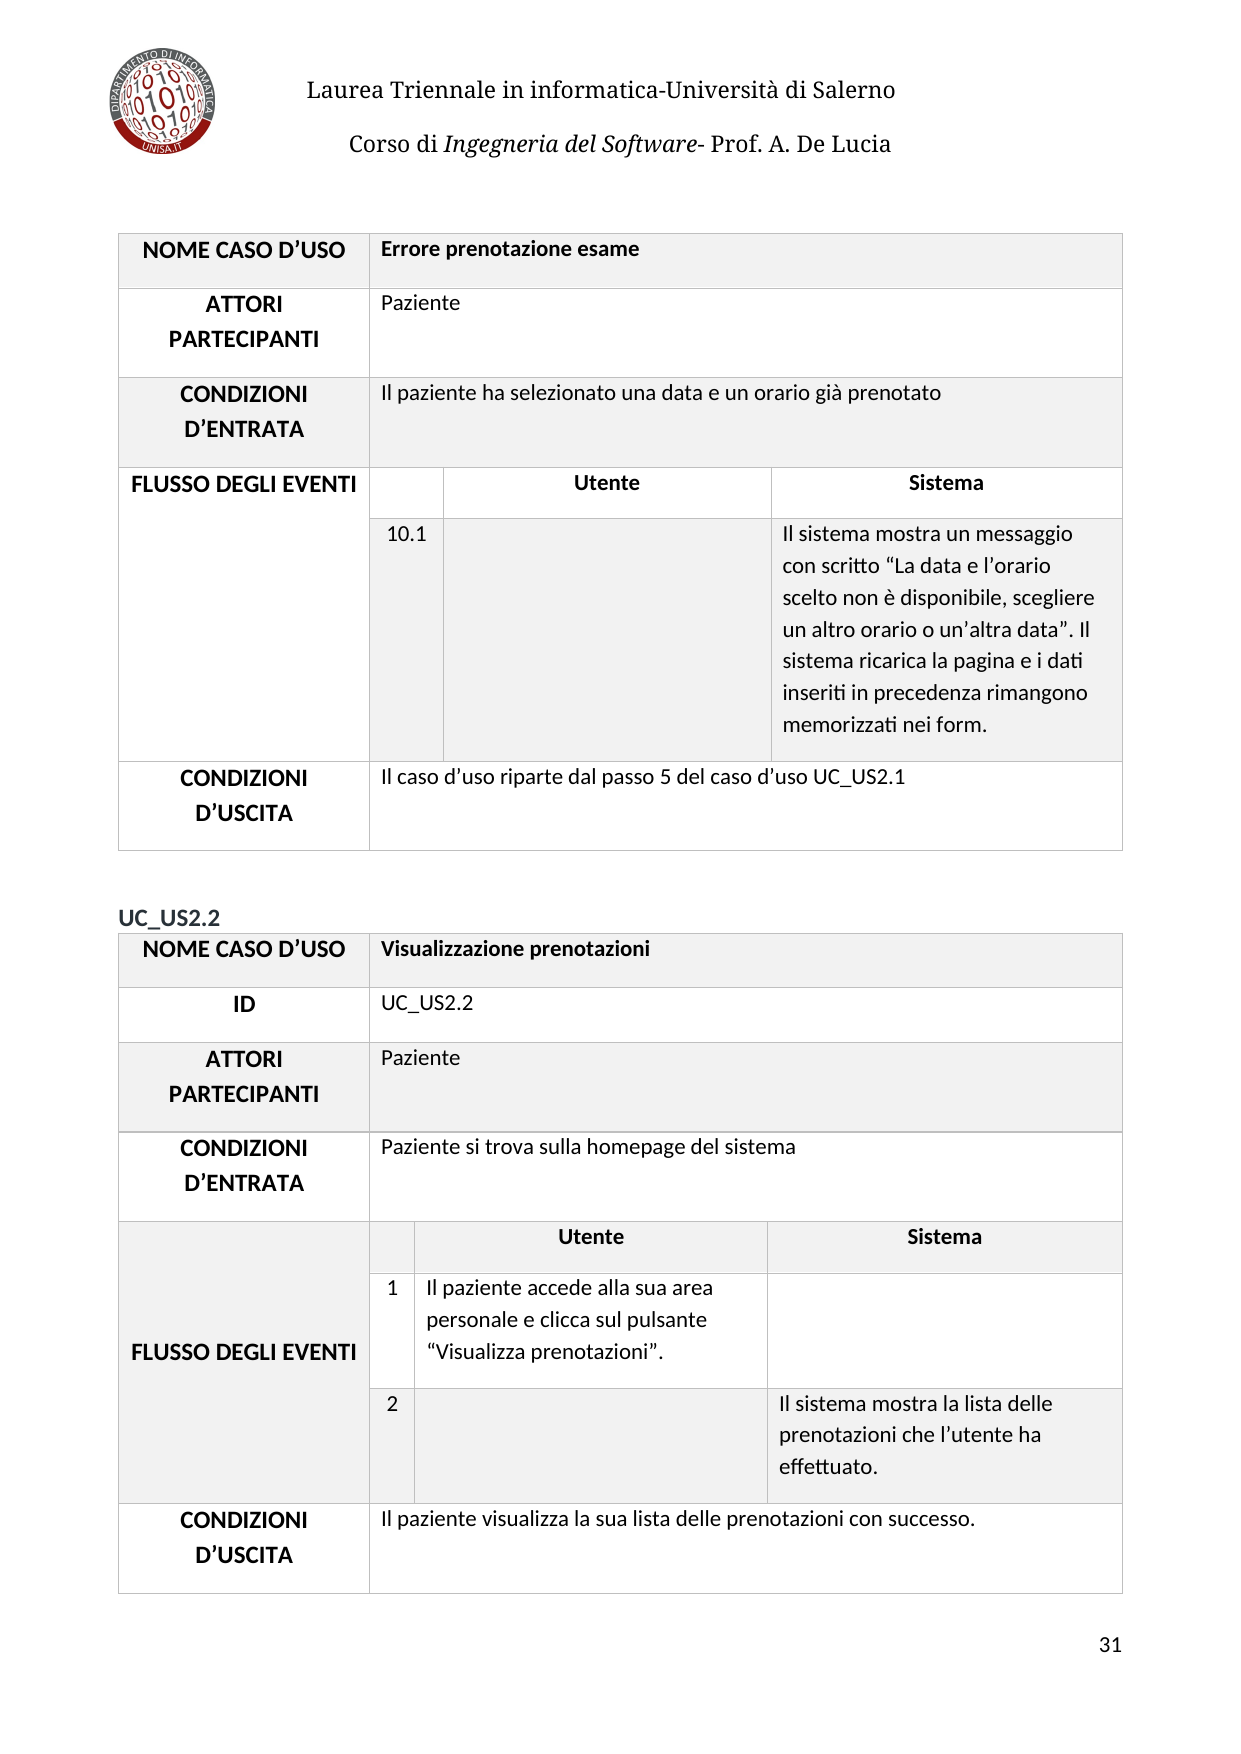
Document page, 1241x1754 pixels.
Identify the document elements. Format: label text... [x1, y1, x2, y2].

table_cell Paziente si trova sulla homepage del sistema [370, 1133, 1122, 1221]
table_cell CONDIZIONI D’USCITA [119, 762, 369, 850]
table_cell UC_US2.2 [370, 988, 1122, 1042]
picture [109, 48, 215, 154]
table_header NOME CASO D’USO [119, 234, 369, 287]
table_cell Utente [415, 1222, 767, 1272]
table_cell 2 [370, 1389, 414, 1503]
table_cell Utente [444, 468, 771, 518]
table_cell [370, 1222, 414, 1272]
table_cell CONDIZIONI D’ENTRATA [119, 378, 369, 467]
table_header Errore prenotazione esame [370, 234, 1122, 287]
table_cell Paziente [370, 1043, 1122, 1131]
table_cell Il paziente accede alla sua area personale e clicca sul pulsante “Visualizza prenotazioni”. [415, 1274, 767, 1388]
table_cell [768, 1274, 1122, 1388]
subtitle UC_US2.2 [118, 902, 1122, 933]
table_header NOME CASO D’USO [119, 934, 369, 987]
table_cell 1 [370, 1274, 414, 1388]
table_cell Il caso d’uso riparte dal passo 5 del caso d’uso UC_US2.1 [370, 762, 1122, 850]
table_cell ATTORI PARTECIPANTI [119, 289, 369, 377]
table_cell ATTORI PARTECIPANTI [119, 1043, 369, 1131]
table_cell FLUSSO DEGLI EVENTI [119, 468, 369, 761]
table_cell [370, 468, 443, 518]
table_cell [444, 519, 771, 761]
table_cell Il sistema mostra un messaggio con scritto “La data e l’orario scelto non è disponibile, scegliere un altro orario o un’altra data”. Il sistema ricarica la pagina e i dati inseriti in precedenza rimangono memorizzati nei form. [772, 519, 1122, 761]
table_header Visualizzazione prenotazioni [370, 934, 1122, 987]
table_cell Paziente [370, 289, 1122, 377]
table_cell Il sistema mostra la lista delle prenotazioni che l’utente ha effettuato. [768, 1389, 1122, 1503]
table_cell FLUSSO DEGLI EVENTI [119, 1222, 369, 1503]
table_cell Sistema [768, 1222, 1122, 1272]
table_cell Il paziente visualizza la sua lista delle prenotazioni con successo. [370, 1504, 1122, 1592]
table_cell Il paziente ha selezionato una data e un orario già prenotato [370, 378, 1122, 467]
table_cell [415, 1389, 767, 1503]
table_cell Sistema [772, 468, 1122, 518]
table_cell CONDIZIONI D’ENTRATA [119, 1133, 369, 1221]
table_cell 10.1 [370, 519, 443, 761]
table_cell ID [119, 988, 369, 1042]
table_cell CONDIZIONI D’USCITA [119, 1504, 369, 1592]
